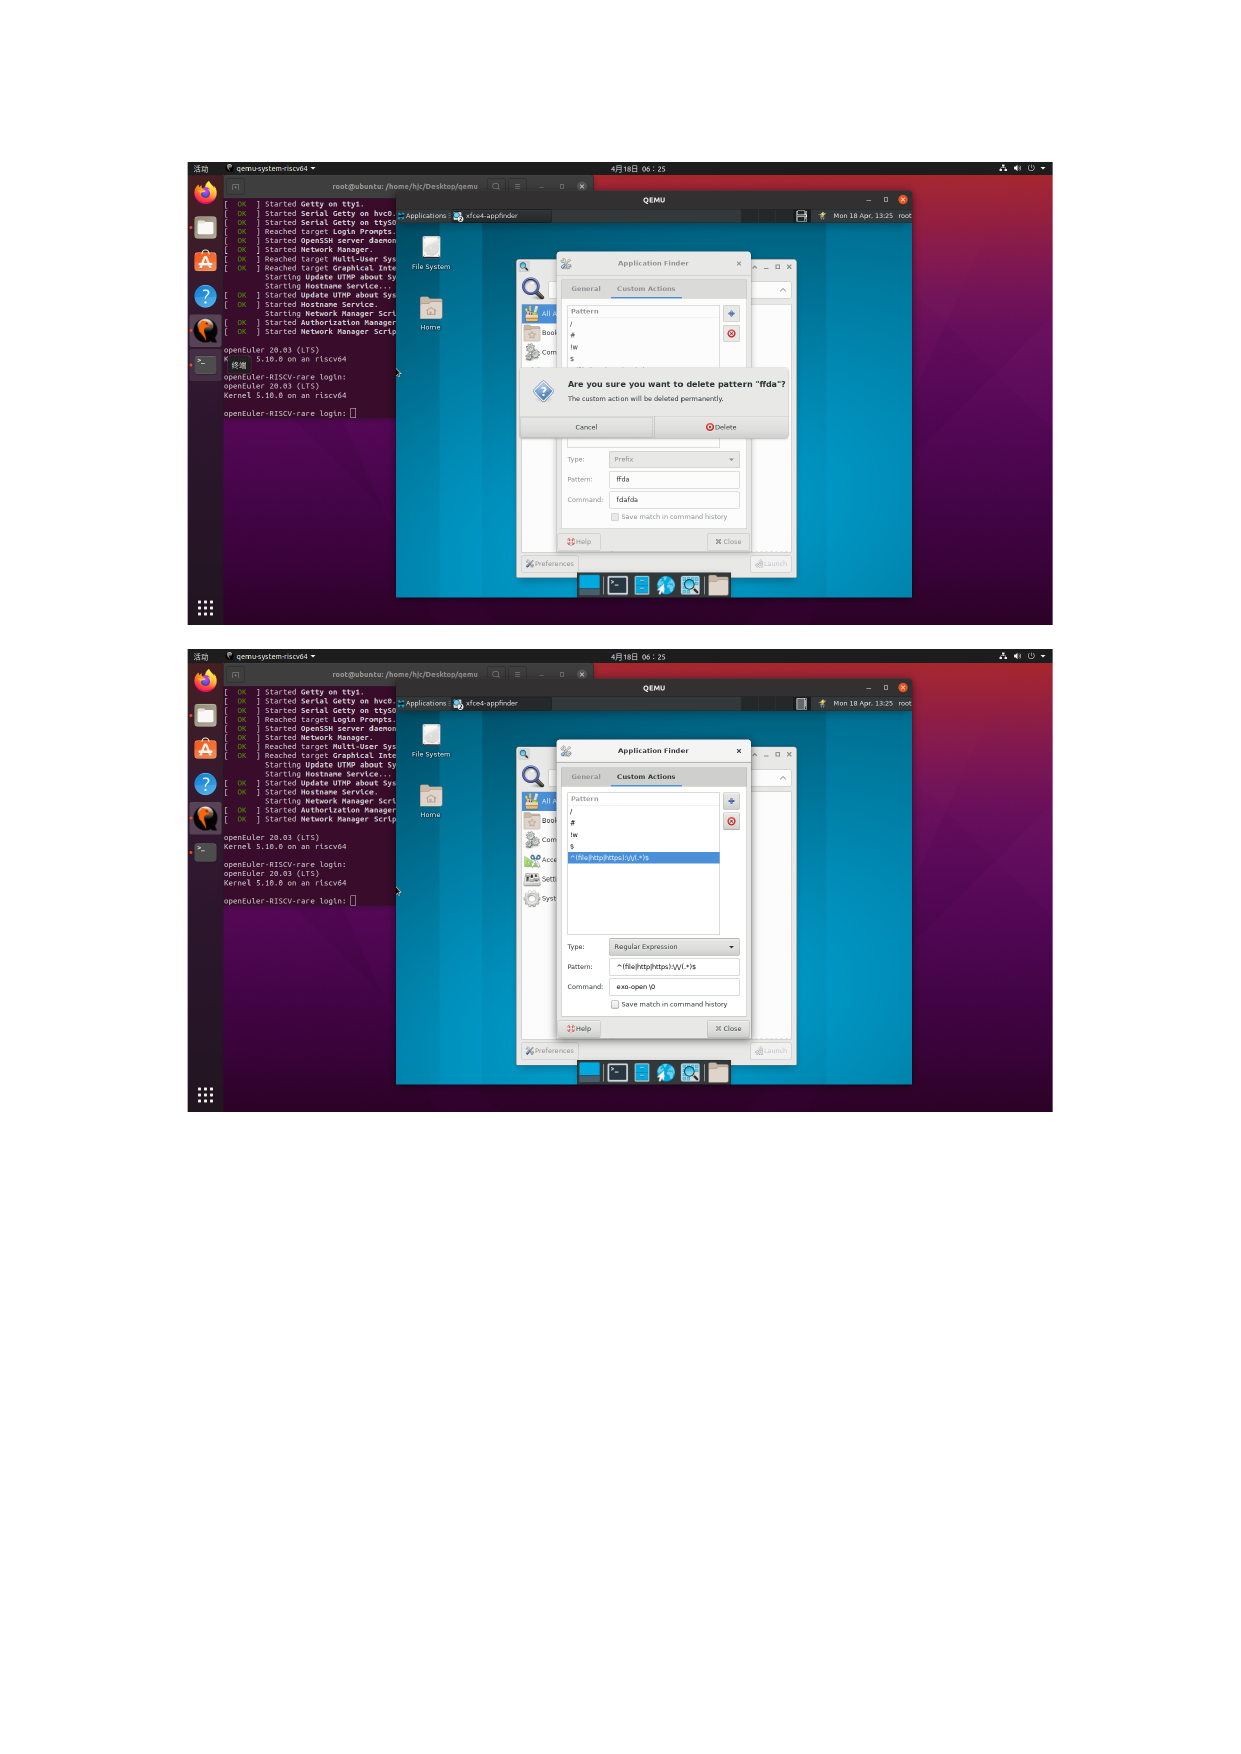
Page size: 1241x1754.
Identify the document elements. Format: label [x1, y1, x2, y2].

picture [187, 649, 1053, 1112]
picture [187, 162, 1053, 625]
